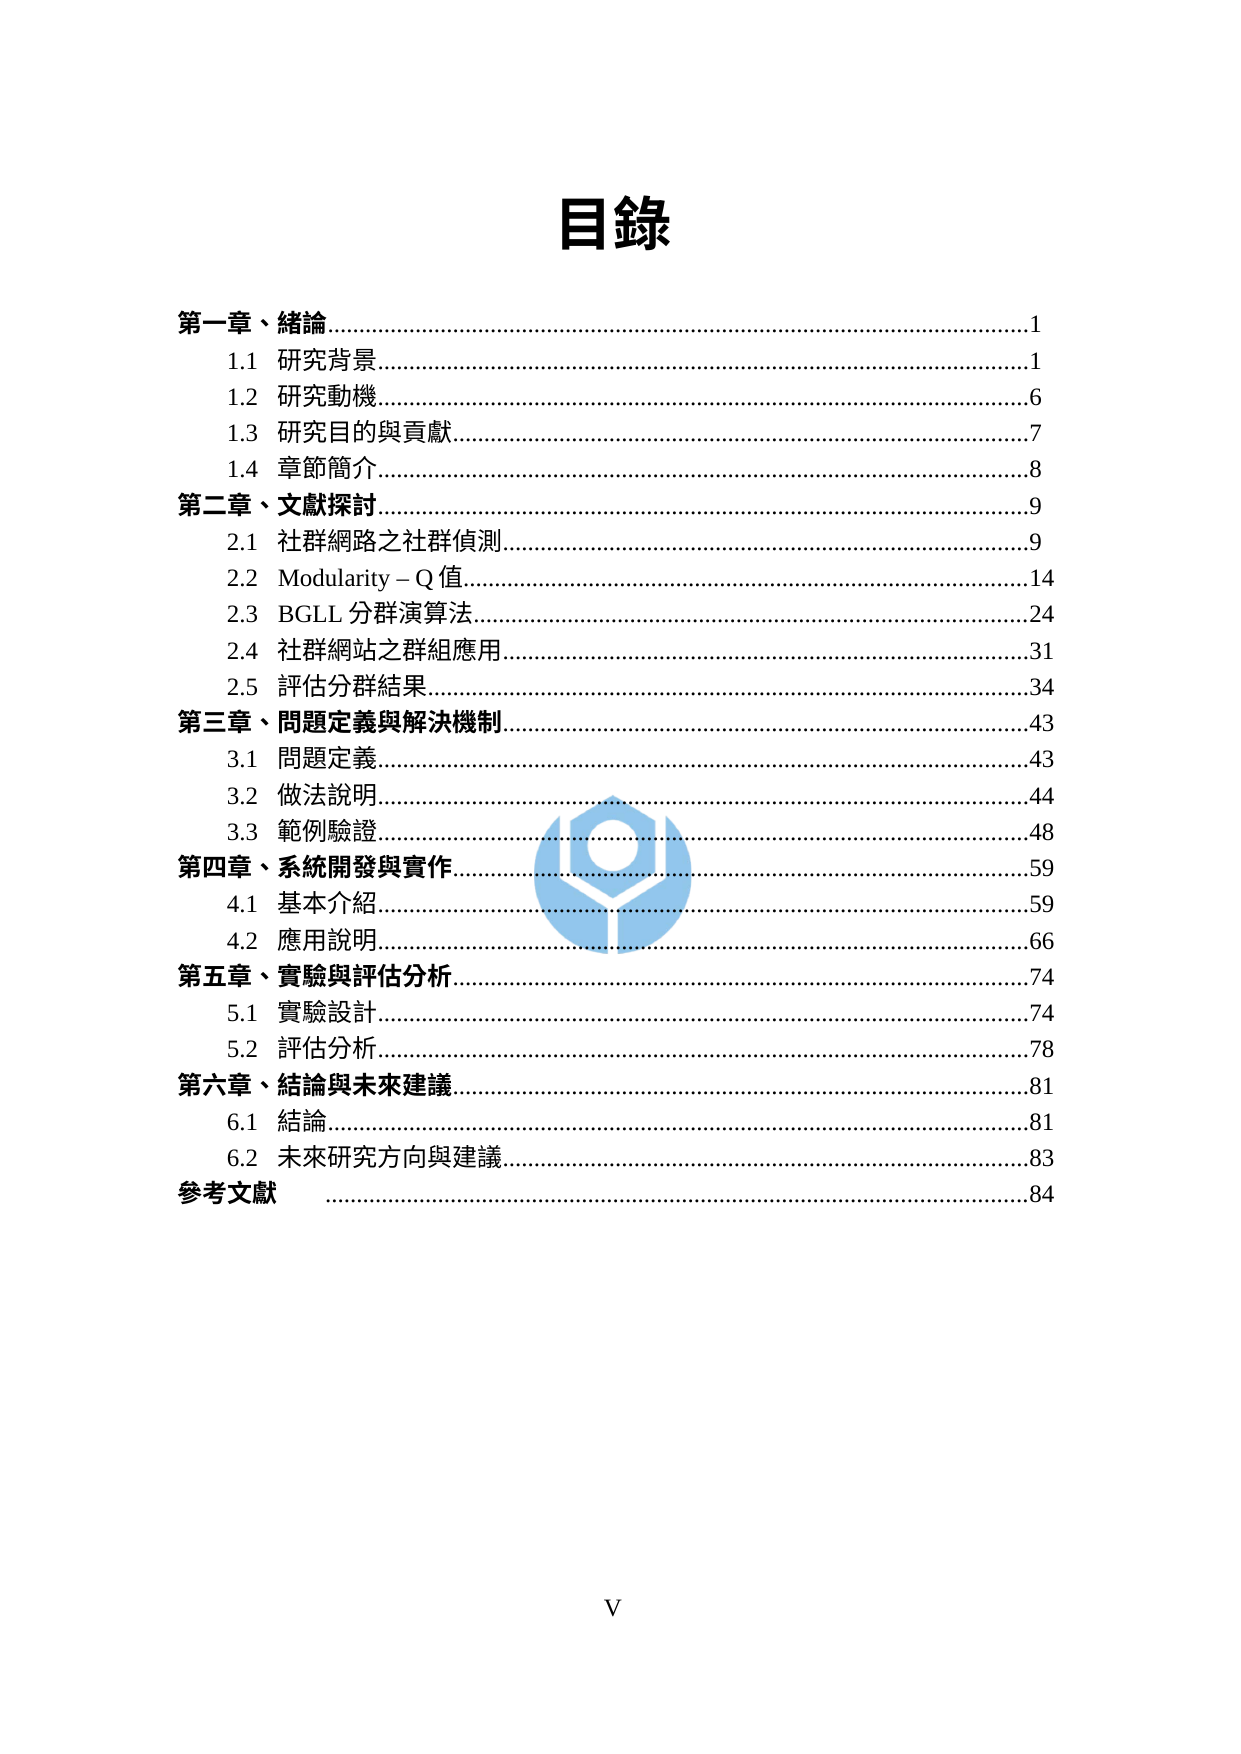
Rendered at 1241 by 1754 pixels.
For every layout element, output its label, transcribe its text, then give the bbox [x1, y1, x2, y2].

text 5.1 實驗設計 74 [227, 993, 960, 1029]
text 1.4 章節簡介 8 [227, 449, 960, 485]
text 6.1 結論 81 [227, 1101, 960, 1138]
text 2.4 社群網站之群組應用 31 [227, 630, 960, 666]
text 4.2 應用說明 66 [227, 920, 960, 956]
text 第五章、 實驗與評估分析 74 [177, 956, 960, 993]
text 1.1 研究背景 1 [227, 340, 960, 376]
text 5.2 評估分析 78 [227, 1029, 960, 1065]
text 6.2 未來研究方向與建議 83 [227, 1138, 960, 1174]
text 第三章、 問題定義與解決機制 43 [177, 703, 960, 739]
text 參考文獻 84 [177, 1174, 960, 1210]
text 3.1 問題定義 43 [227, 739, 960, 775]
text 2.3 BGLL 分群演算法 24 [227, 594, 960, 630]
text 第一章、 緒論 1 [177, 304, 960, 340]
text 第六章、 結論與未來建議 81 [177, 1065, 960, 1101]
text 2.2 Modularity – Q值 14 [227, 558, 960, 594]
text 第四章、 系統開發與實作 59 [177, 848, 960, 884]
text 2.5 評估分群結果 34 [227, 666, 960, 703]
text 第二章、 文獻探討 9 [177, 485, 960, 521]
text 4.1 基本介紹 59 [227, 884, 960, 920]
text 3.2 做法說明 44 [227, 775, 960, 811]
text 1.2 研究動機 6 [227, 376, 960, 413]
text 目錄 [177, 177, 1048, 262]
text 2.1 社群網路之社群偵測 9 [227, 521, 960, 558]
text 3.3 範例驗證 48 [227, 811, 960, 848]
text 1.3 研究目的與貢獻 7 [227, 413, 960, 449]
